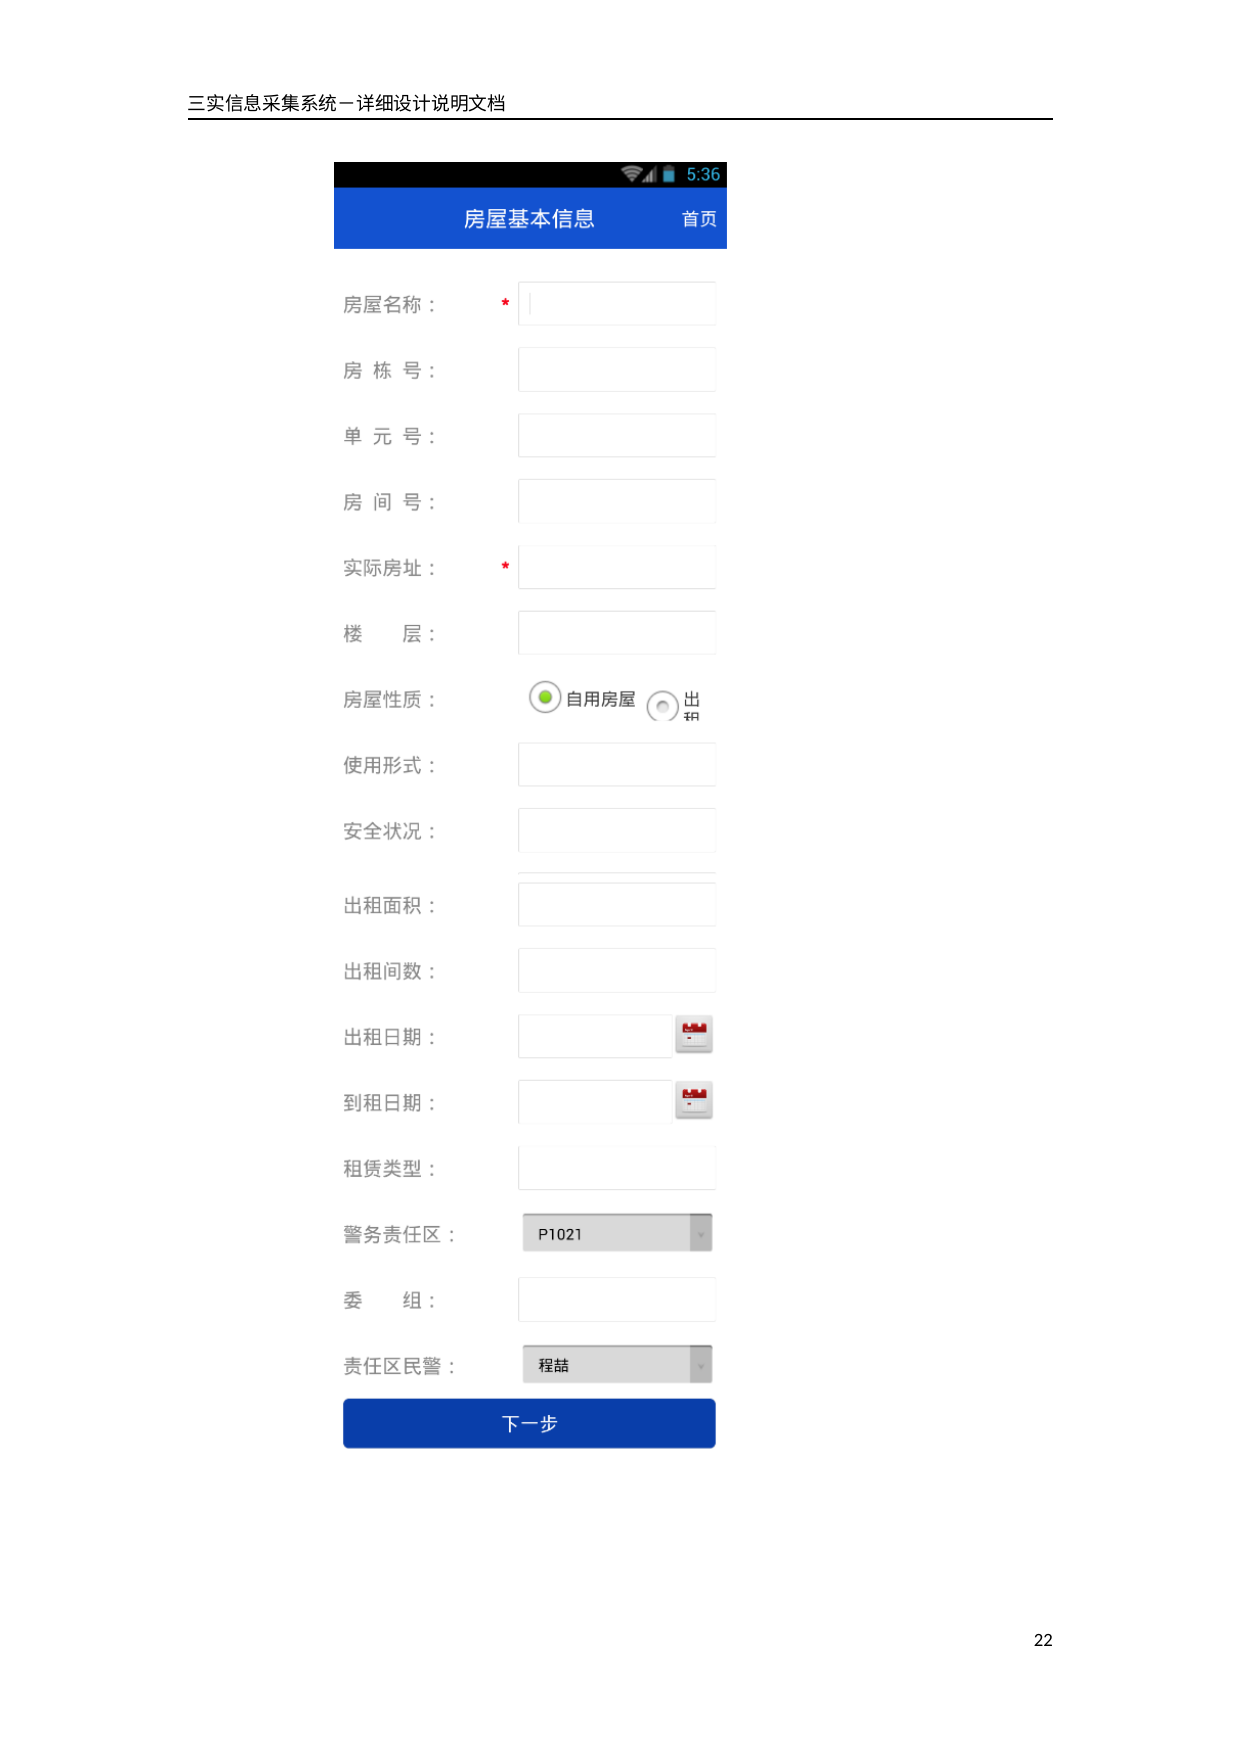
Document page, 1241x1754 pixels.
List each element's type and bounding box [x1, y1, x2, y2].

picture [334, 162, 729, 1461]
